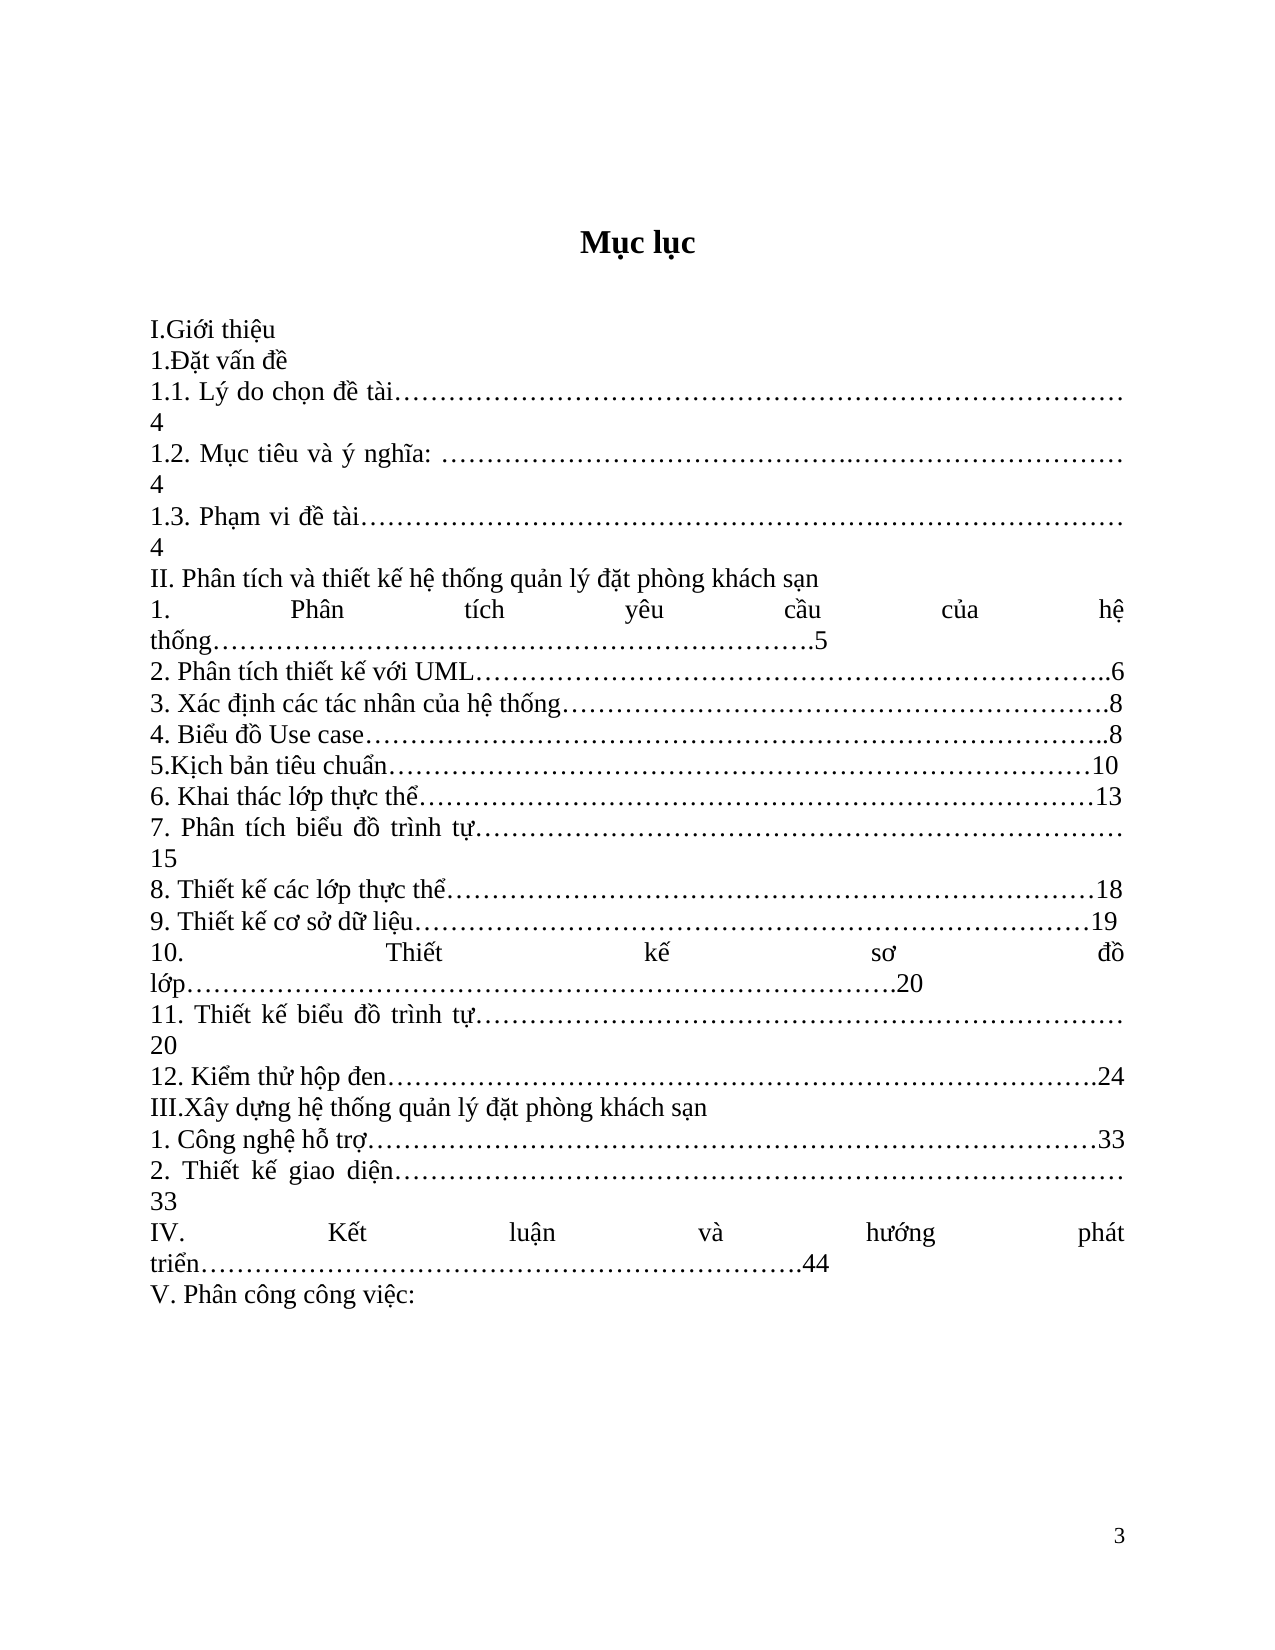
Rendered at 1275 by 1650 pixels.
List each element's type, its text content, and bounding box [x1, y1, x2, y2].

text 9. Thiết kế cơ sở dữ liệu…………………………………………………………………19 [150, 905, 1125, 936]
text V. Phân công công việc: [150, 1278, 1125, 1309]
text 12. Kiểm thử hộp đen…………………………………………………………………….24 [150, 1060, 1125, 1092]
text III.Xây dựng hệ thống quản lý đặt phòng khách sạn [150, 1092, 1125, 1123]
text 2. Phân tích thiết kế với UML……………………………………………………………..6 [150, 656, 1125, 687]
text 3. Xác định các tác nhân của hệ thống…………………………………………………….8 [150, 687, 1125, 718]
text 4. Biểu đồ Use case………………………………………………………………………..8 [150, 718, 1125, 749]
text 5.Kịch bản tiêu chuẩn……………………………………………………………………10 [150, 749, 1125, 780]
text 1.3. Phạm vi đề tài………………………………………………….………………………4 [150, 500, 1125, 562]
text 10. Thiết kế sơ đồ lớp…………………………………………………………………….20 [150, 936, 1125, 998]
text 8. Thiết kế các lớp thực thể………………………………………………………………18 [150, 873, 1125, 905]
text 2. Thiết kế giao diện………………………………………………………………………33 [150, 1154, 1125, 1216]
text 1. Công nghệ hỗ trợ………………………………………………………………………33 [150, 1123, 1125, 1154]
text 1. Phân tích yêu cầu của hệ thống………………………………………………………….5 [150, 593, 1125, 656]
text 1.2. Mục tiêu và ý nghĩa: ……………………………………….…………………………4 [150, 437, 1125, 500]
text 11. Thiết kế biểu đồ trình tự………………………………………………………………20 [150, 998, 1125, 1060]
text Mục lục [150, 222, 1125, 260]
text 6. Khai thác lớp thực thể…………………………………………………………………13 [150, 780, 1125, 811]
text 1.1. Lý do chọn đề tài………………………………………………………………………4 [150, 375, 1125, 437]
text II. Phân tích và thiết kế hệ thống quản lý đặt phòng khách sạn [150, 562, 1125, 593]
text 7. Phân tích biểu đồ trình tự………………………………………………………………15 [150, 811, 1125, 873]
text I.Giới thiệu [150, 313, 1125, 344]
text 1.Đặt vấn đề [150, 344, 1125, 375]
text IV. Kết luận và hướng phát triển………………………………………………………….44 [150, 1216, 1125, 1278]
